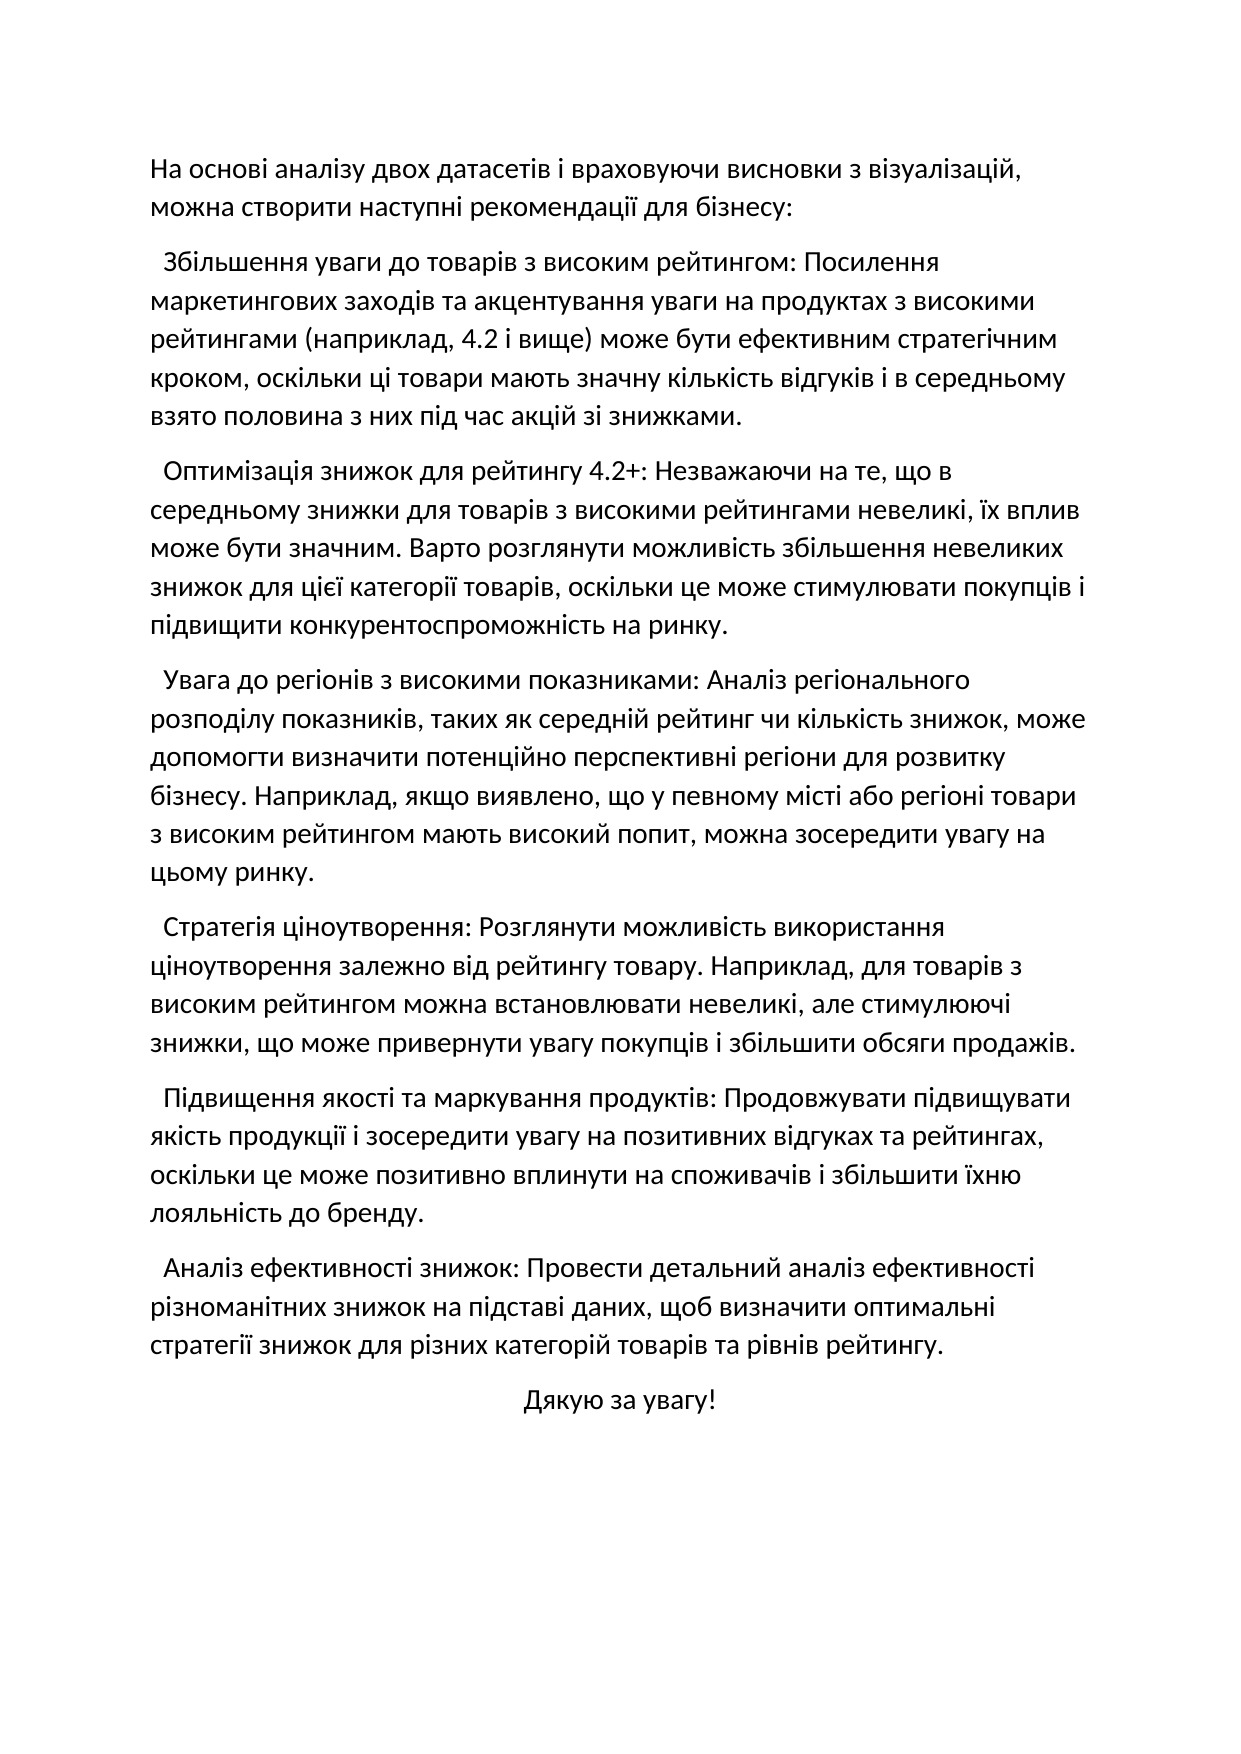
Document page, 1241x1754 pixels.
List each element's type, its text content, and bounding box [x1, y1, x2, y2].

text Увага до регіонів з високими показниками: Аналіз регіонального розподілу показників, таких як середній рейтинг чи кількість знижок, може допомогти визначити потенційно перспективні регіони для розвитку бізнесу. Наприклад, якщо виявлено, що у певному місті або регіоні товари з високим рейтингом мають високий попит, можна зосередити увагу на цьому ринку. [150, 661, 1090, 889]
text Оптимізація знижок для рейтингу 4.2+: Незважаючи на те, що в середньому знижки для товарів з високими рейтингами невеликі, їх вплив може бути значним. Варто розглянути можливість збільшення невеликих знижок для цієї категорії товарів, оскільки це може стимулювати покупців і підвищити конкурентоспроможність на ринку. [150, 452, 1090, 642]
text Дякую за увагу! [150, 1381, 1090, 1417]
text Стратегія ціноутворення: Розглянути можливість використання ціноутворення залежно від рейтингу товару. Наприклад, для товарів з високим рейтингом можна встановлювати невеликі, але стимулюючі знижки, що може привернути увагу покупців і збільшити обсяги продажів. [150, 908, 1090, 1059]
text На основі аналізу двох датасетів і враховуючи висновки з візуалізацій, можна створити наступні рекомендації для бізнесу: [150, 150, 1090, 224]
text Аналіз ефективності знижок: Провести детальний аналіз ефективності різноманітних знижок на підставі даних, щоб визначити оптимальні стратегії знижок для різних категорій товарів та рівнів рейтингу. [150, 1249, 1090, 1362]
text Збільшення уваги до товарів з високим рейтингом: Посилення маркетингових заходів та акцентування уваги на продуктах з високими рейтингами (наприклад, 4.2 і вище) може бути ефективним стратегічним кроком, оскільки ці товари мають значну кількість відгуків і в середньому взято половина з них під час акцій зі знижками. [150, 243, 1090, 433]
text Підвищення якості та маркування продуктів: Продовжувати підвищувати якість продукції і зосередити увагу на позитивних відгуках та рейтингах, оскільки це може позитивно вплинути на споживачів і збільшити їхню лояльність до бренду. [150, 1079, 1090, 1230]
